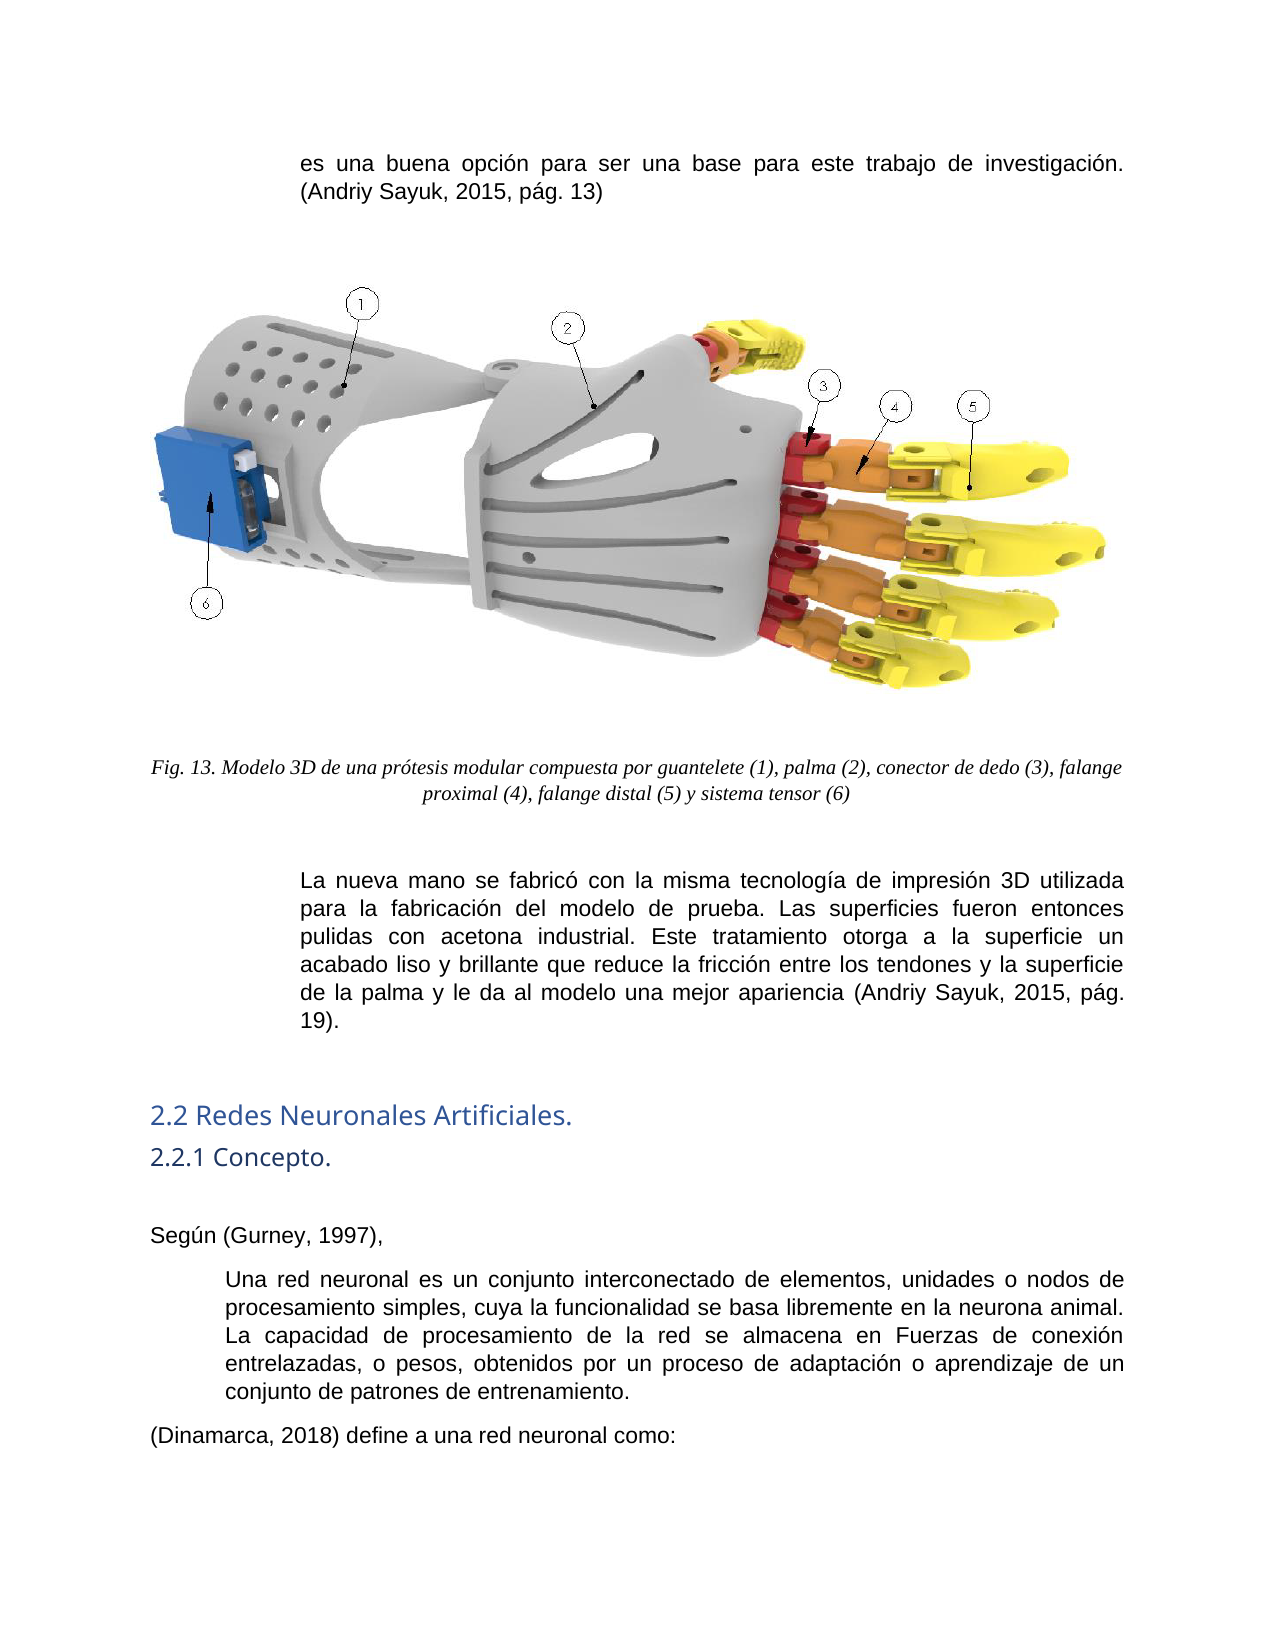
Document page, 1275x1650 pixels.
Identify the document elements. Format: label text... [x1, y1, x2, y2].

subtitle 2.2 Redes Neuronales Artificiales. [150, 1096, 1125, 1133]
subtitle 2.2.1 Concepto. [150, 1139, 1125, 1173]
text Según , [150, 1222, 1125, 1248]
text La nueva mano se fabricó con la misma tecnología de impresión 3D utilizada para la fabricación del modelo de prueba. Las superficies fueron entonces pulidas con acetona industrial. Este tratamiento otorga a la superficie un acabado liso y brillante que reduce la fricción entre los tendones y la superficie de la palma y le da al modelo una mejor apariencia [300, 867, 1125, 1033]
text Fig. 13. Modelo 3D de una prótesis modular compuesta por guantelete (1), palma (2), conector de dedo (3), falange proximal (4), falange distal (5) y sistema tensor (6) [150, 755, 1125, 805]
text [300, 150, 1125, 204]
text (Dinamarca, 2018) define a una red neuronal como: [150, 1422, 1125, 1449]
text Una red neuronal es un conjunto interconectado de elementos, unidades o nodos de procesamiento simples, cuya la funcionalidad se basa libremente en la neurona animal. La capacidad de procesamiento de la red se almacena en Fuerzas de conexión entrelazadas, o pesos, obtenidos por un proceso de adaptación o aprendizaje de un conjunto de patrones de entrenamiento. [225, 1266, 1125, 1404]
